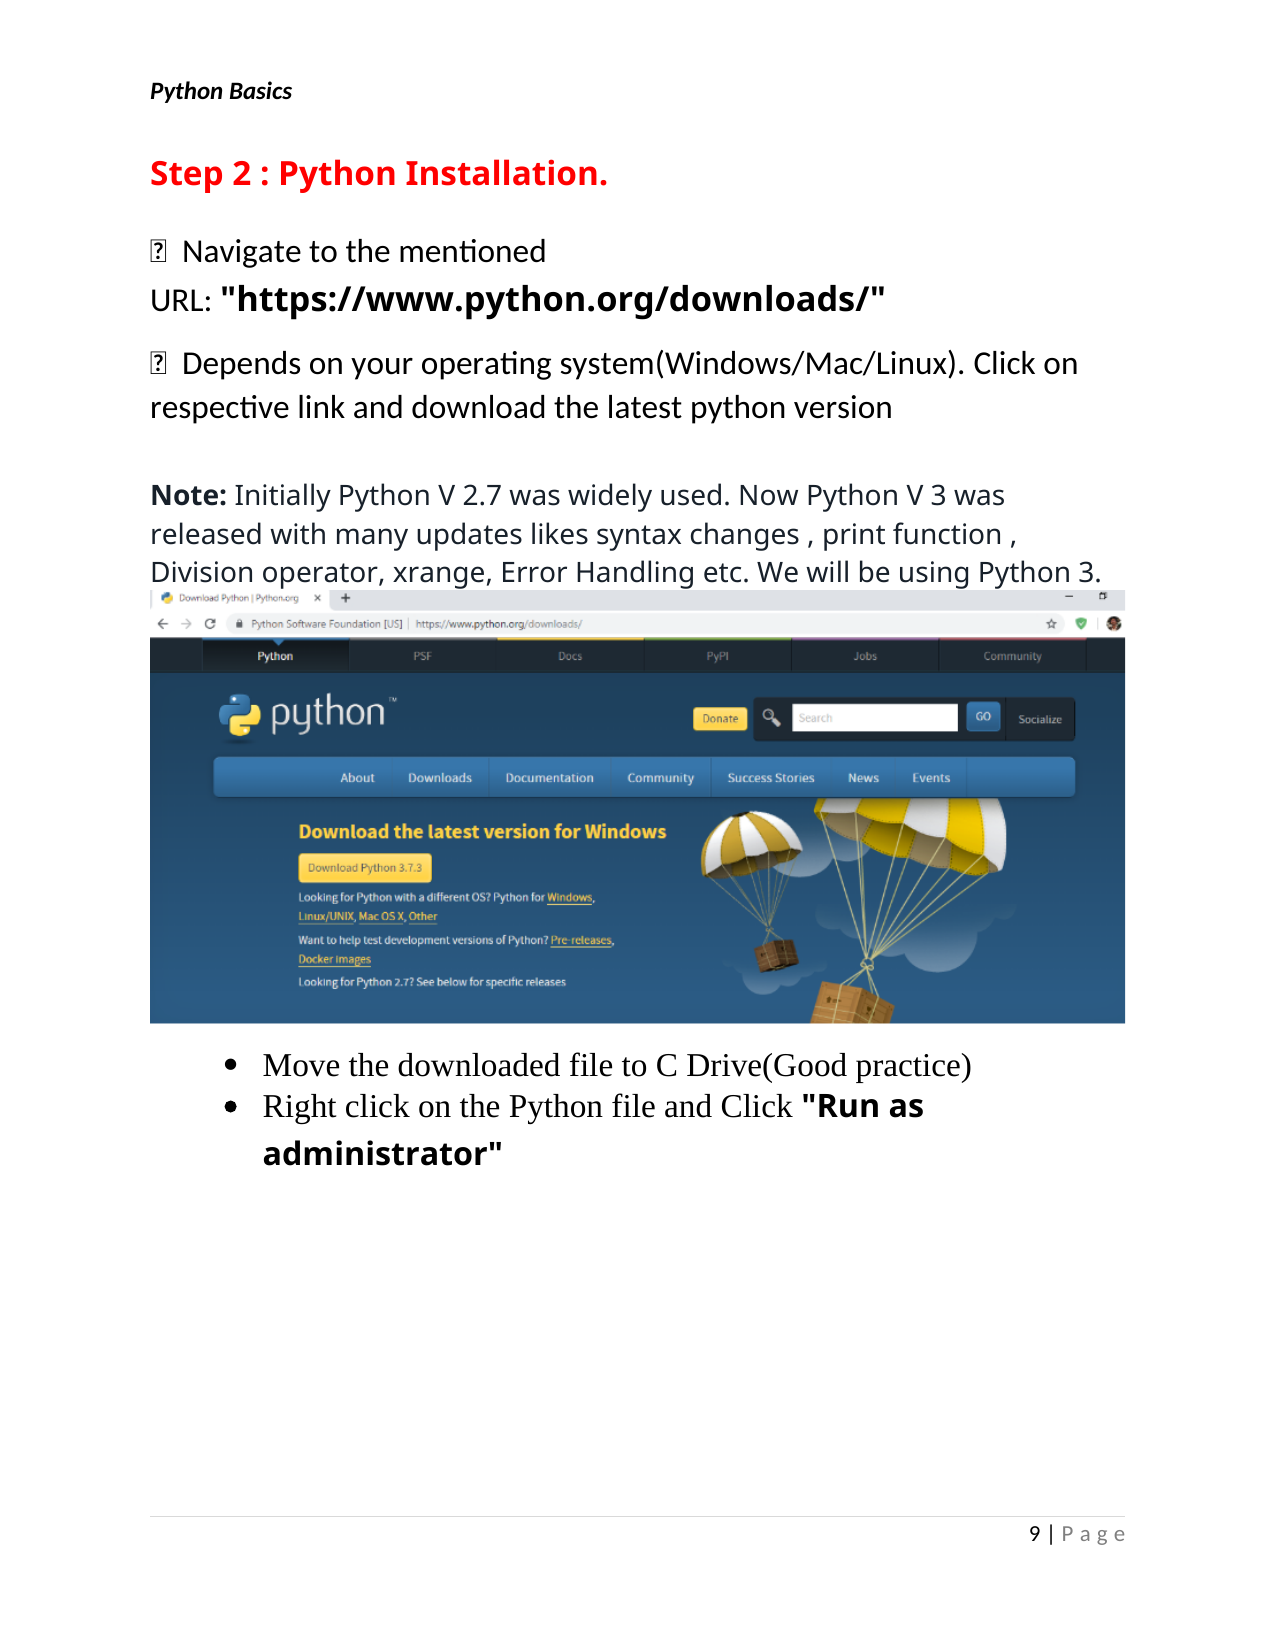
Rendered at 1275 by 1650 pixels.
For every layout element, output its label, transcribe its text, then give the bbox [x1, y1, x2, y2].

list Move the downloaded file to C Drive(Good practice) [225, 1045, 1125, 1083]
text  Depends on your operating system(Windows/Mac/Linux). Click on respective link and download the latest python version [150, 342, 1125, 457]
text  Navigate to the mentioned URL: "https://www.python.org/downloads/" [150, 230, 1125, 322]
text Note: Initially Python V 2.7 was widely used. Now Python V 3 was released with many updates likes syntax changes , print function , Division operator, xrange, Error Handling etc. We will be using Python 3. [150, 476, 1125, 590]
list Right click on the Python file and Click "Run as administrator" [225, 1083, 1125, 1175]
subtitle Step 2 : Python Installation. [150, 150, 1125, 195]
picture [150, 590, 1125, 1027]
